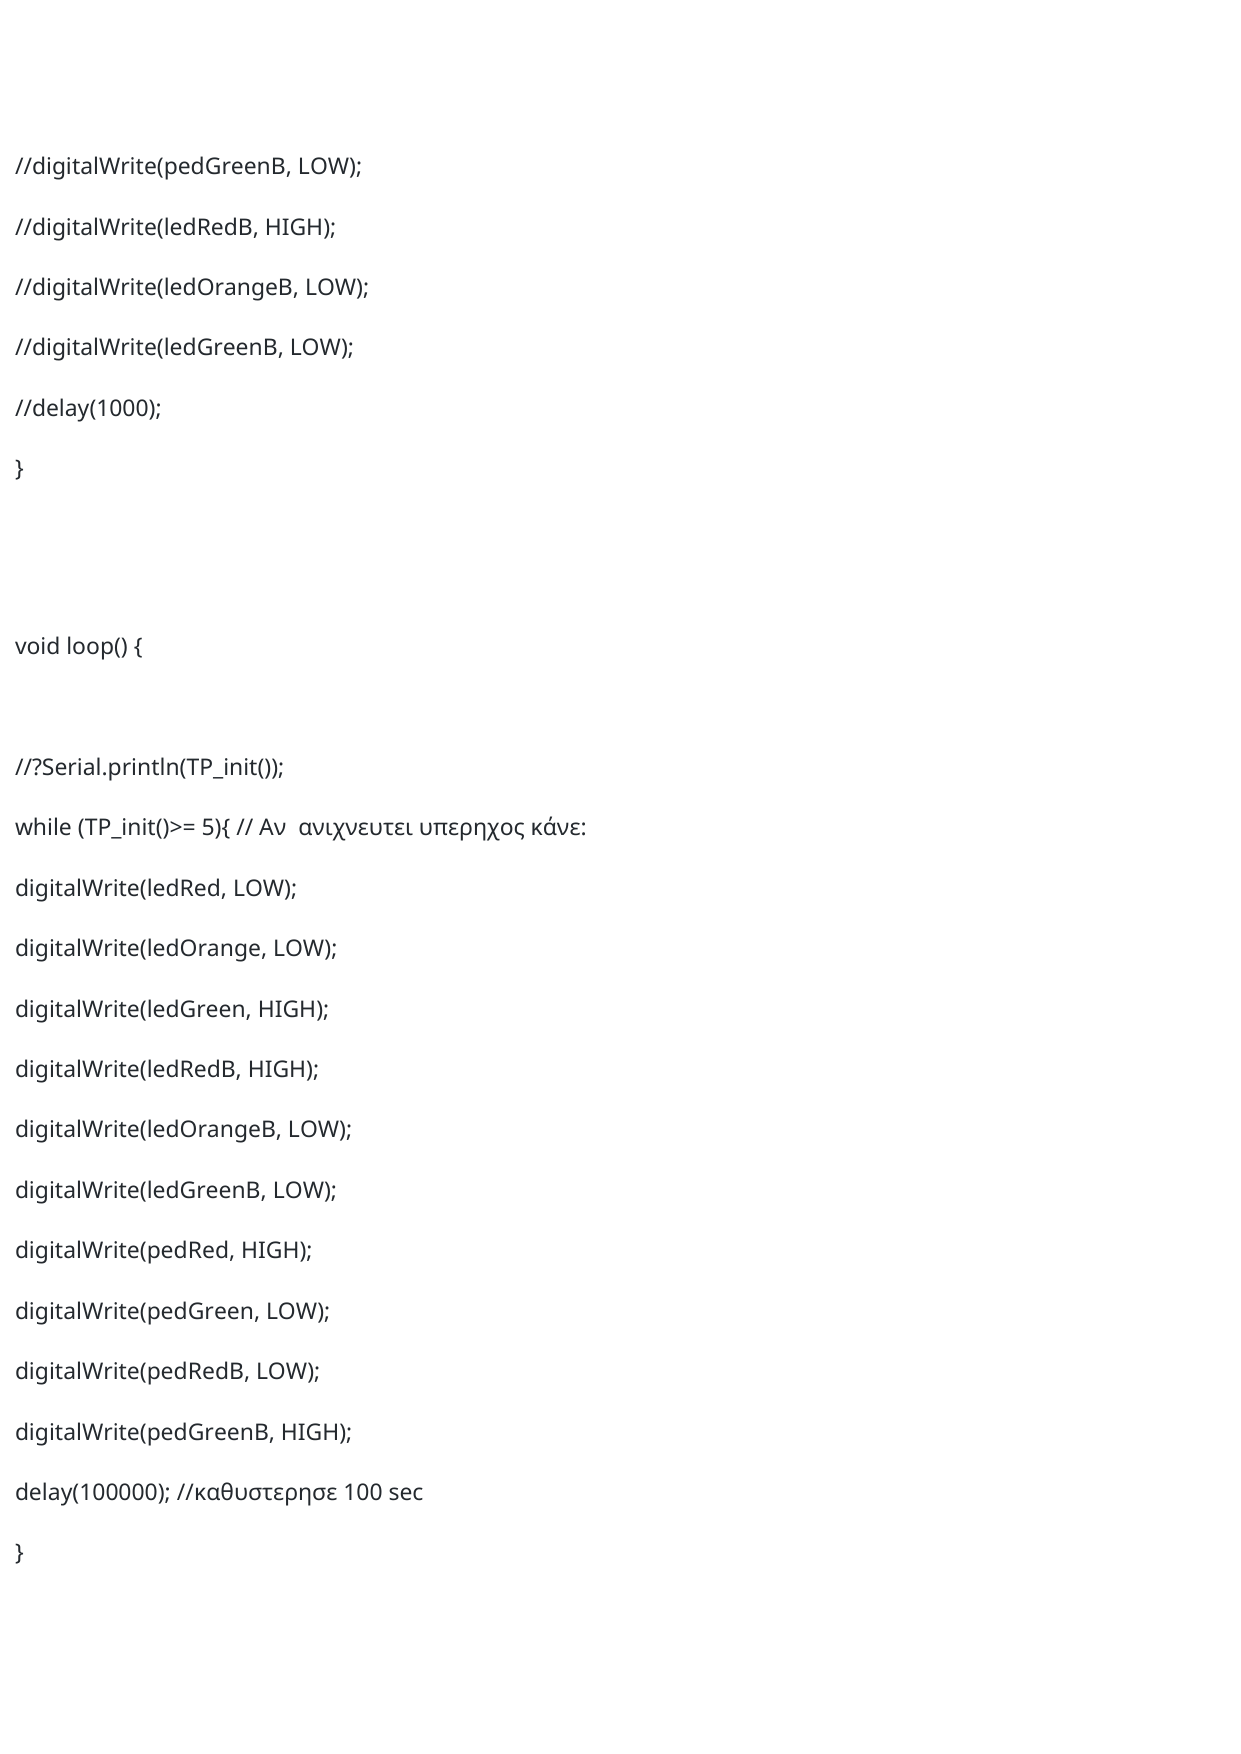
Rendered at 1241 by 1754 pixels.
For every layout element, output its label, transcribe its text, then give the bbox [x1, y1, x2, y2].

text digitalWrite(pedRedB, LOW); [15, 1355, 1167, 1386]
text //digitalWrite(ledOrangeB, LOW); [15, 271, 1167, 302]
text digitalWrite(ledGreenB, LOW); [15, 1174, 1167, 1205]
text digitalWrite(pedRed, HIGH); [15, 1234, 1167, 1266]
text digitalWrite(ledOrangeB, LOW); [15, 1113, 1167, 1145]
text digitalWrite(pedGreen, LOW); [15, 1295, 1167, 1326]
text digitalWrite(ledOrange, LOW); [15, 932, 1167, 963]
text //digitalWrite(ledRedB, HIGH); [15, 210, 1167, 242]
text digitalWrite(ledRed, LOW); [15, 872, 1167, 903]
text while (TP_init()>= 5){ // Αν ανιχνευτει υπερηχος κάνε: [15, 811, 1167, 843]
text digitalWrite(ledGreen, HIGH); [15, 993, 1167, 1024]
text //digitalWrite(ledGreenB, LOW); [15, 331, 1167, 362]
text //digitalWrite(pedGreenB, LOW); [15, 150, 1167, 181]
text void loop() { [15, 630, 1167, 661]
text delay(100000); //καθυστερησε 100 sec [15, 1476, 1167, 1507]
text } [15, 452, 1167, 483]
text //delay(1000); [15, 392, 1167, 423]
text } [15, 1536, 1167, 1568]
text digitalWrite(pedGreenB, HIGH); [15, 1416, 1167, 1447]
text //?Serial.println(TP_init()); [15, 751, 1167, 782]
text digitalWrite(ledRedB, HIGH); [15, 1053, 1167, 1084]
